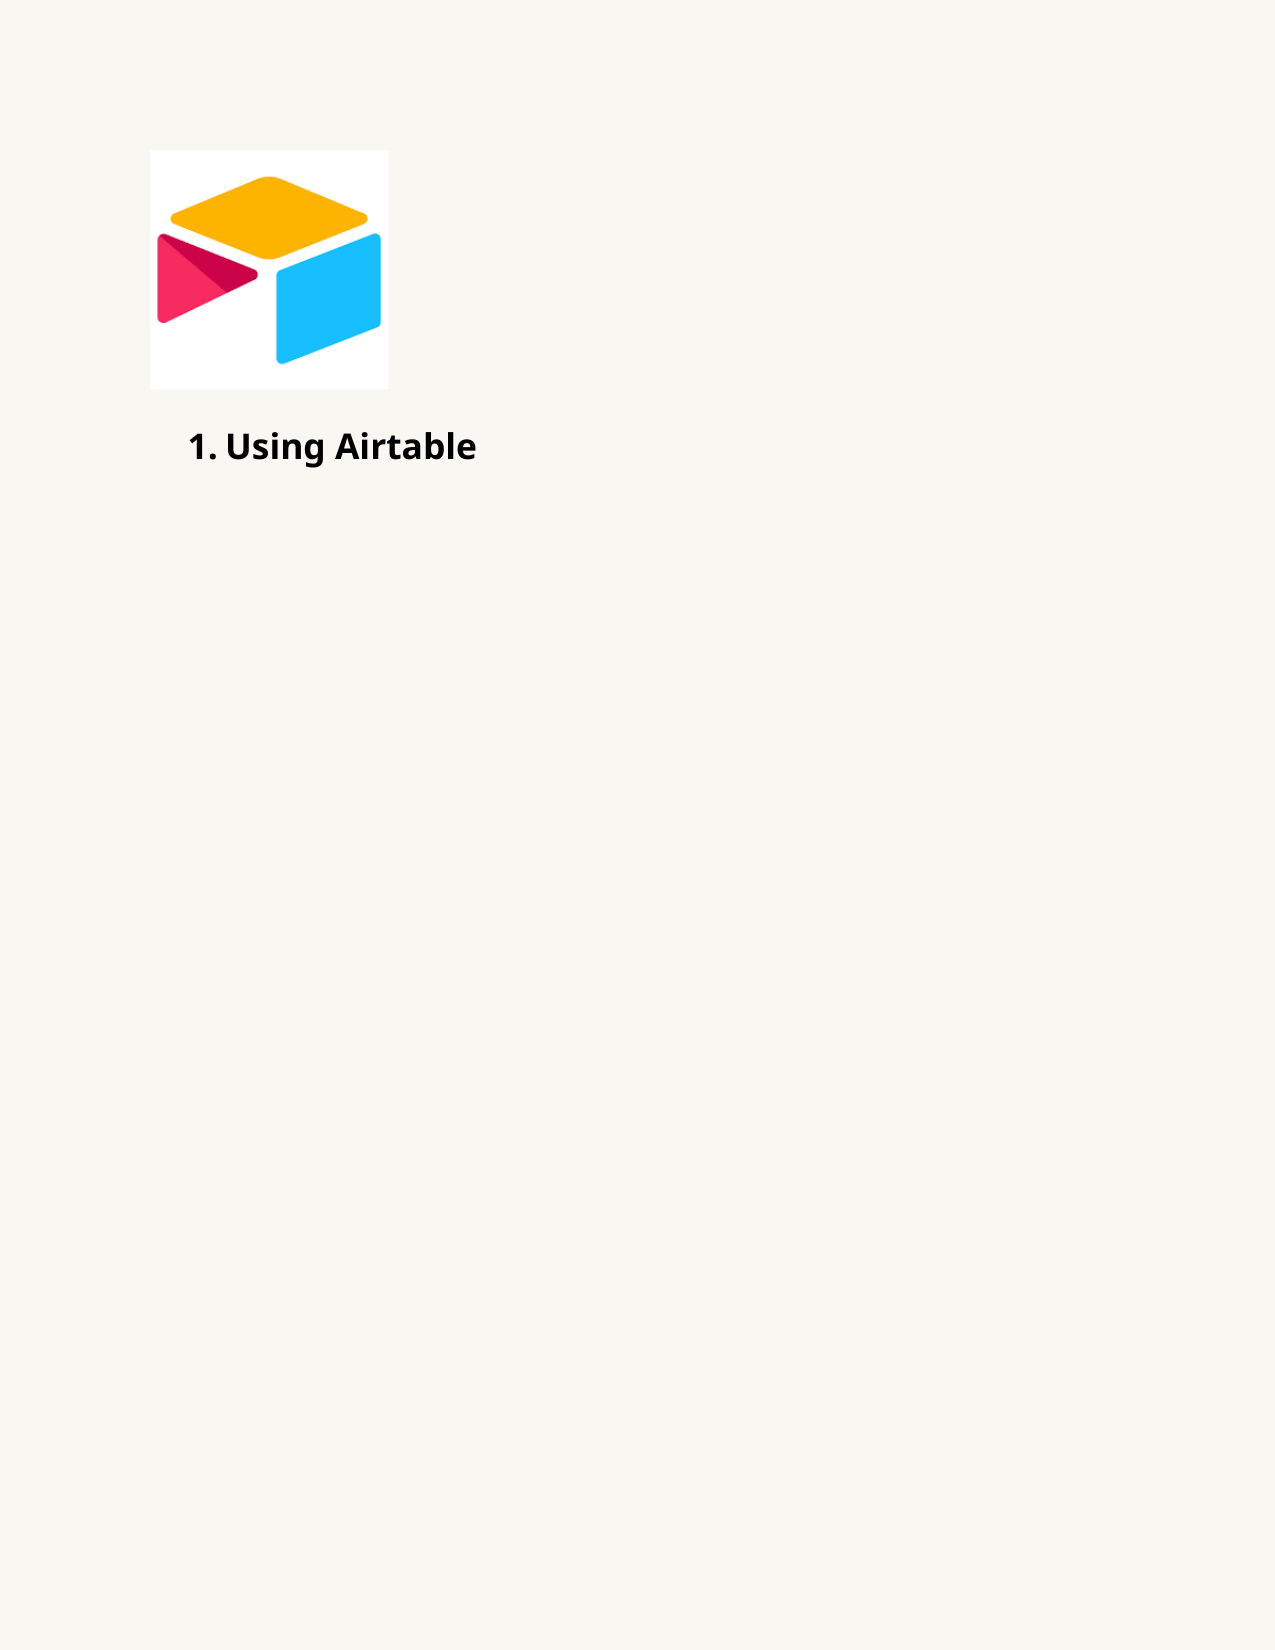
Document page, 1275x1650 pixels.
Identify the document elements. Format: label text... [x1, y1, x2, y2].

picture [150, 150, 389, 389]
subtitle Using Airtable [187, 421, 1125, 469]
